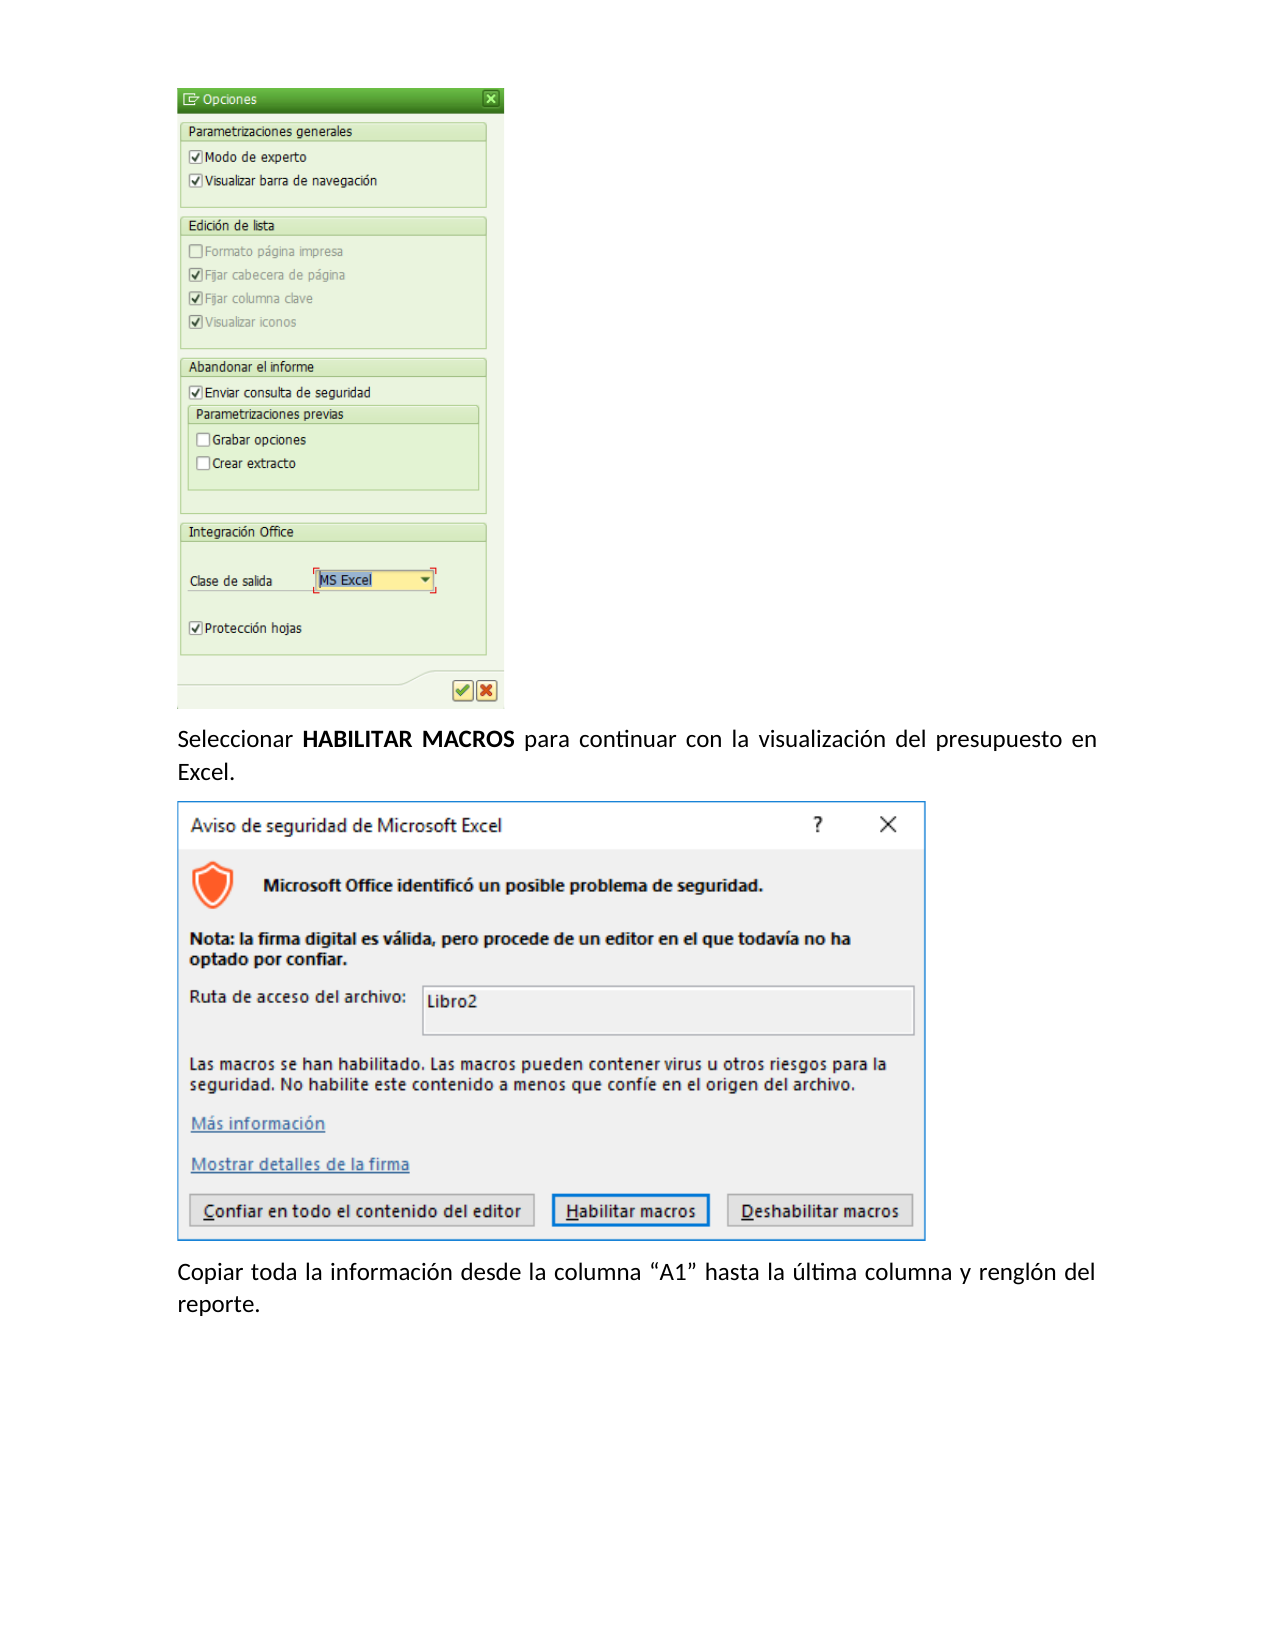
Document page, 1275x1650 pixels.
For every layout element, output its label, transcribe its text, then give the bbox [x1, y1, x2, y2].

text Copiar toda la información desde la columna “A1” hasta la última columna y renglón del reporte. [177, 1256, 1098, 1319]
text Seleccionar HABILITAR MACROS para continuar con la visualización del presupuesto en Excel. [177, 723, 1098, 787]
picture [177, 801, 926, 1241]
picture [177, 88, 505, 709]
